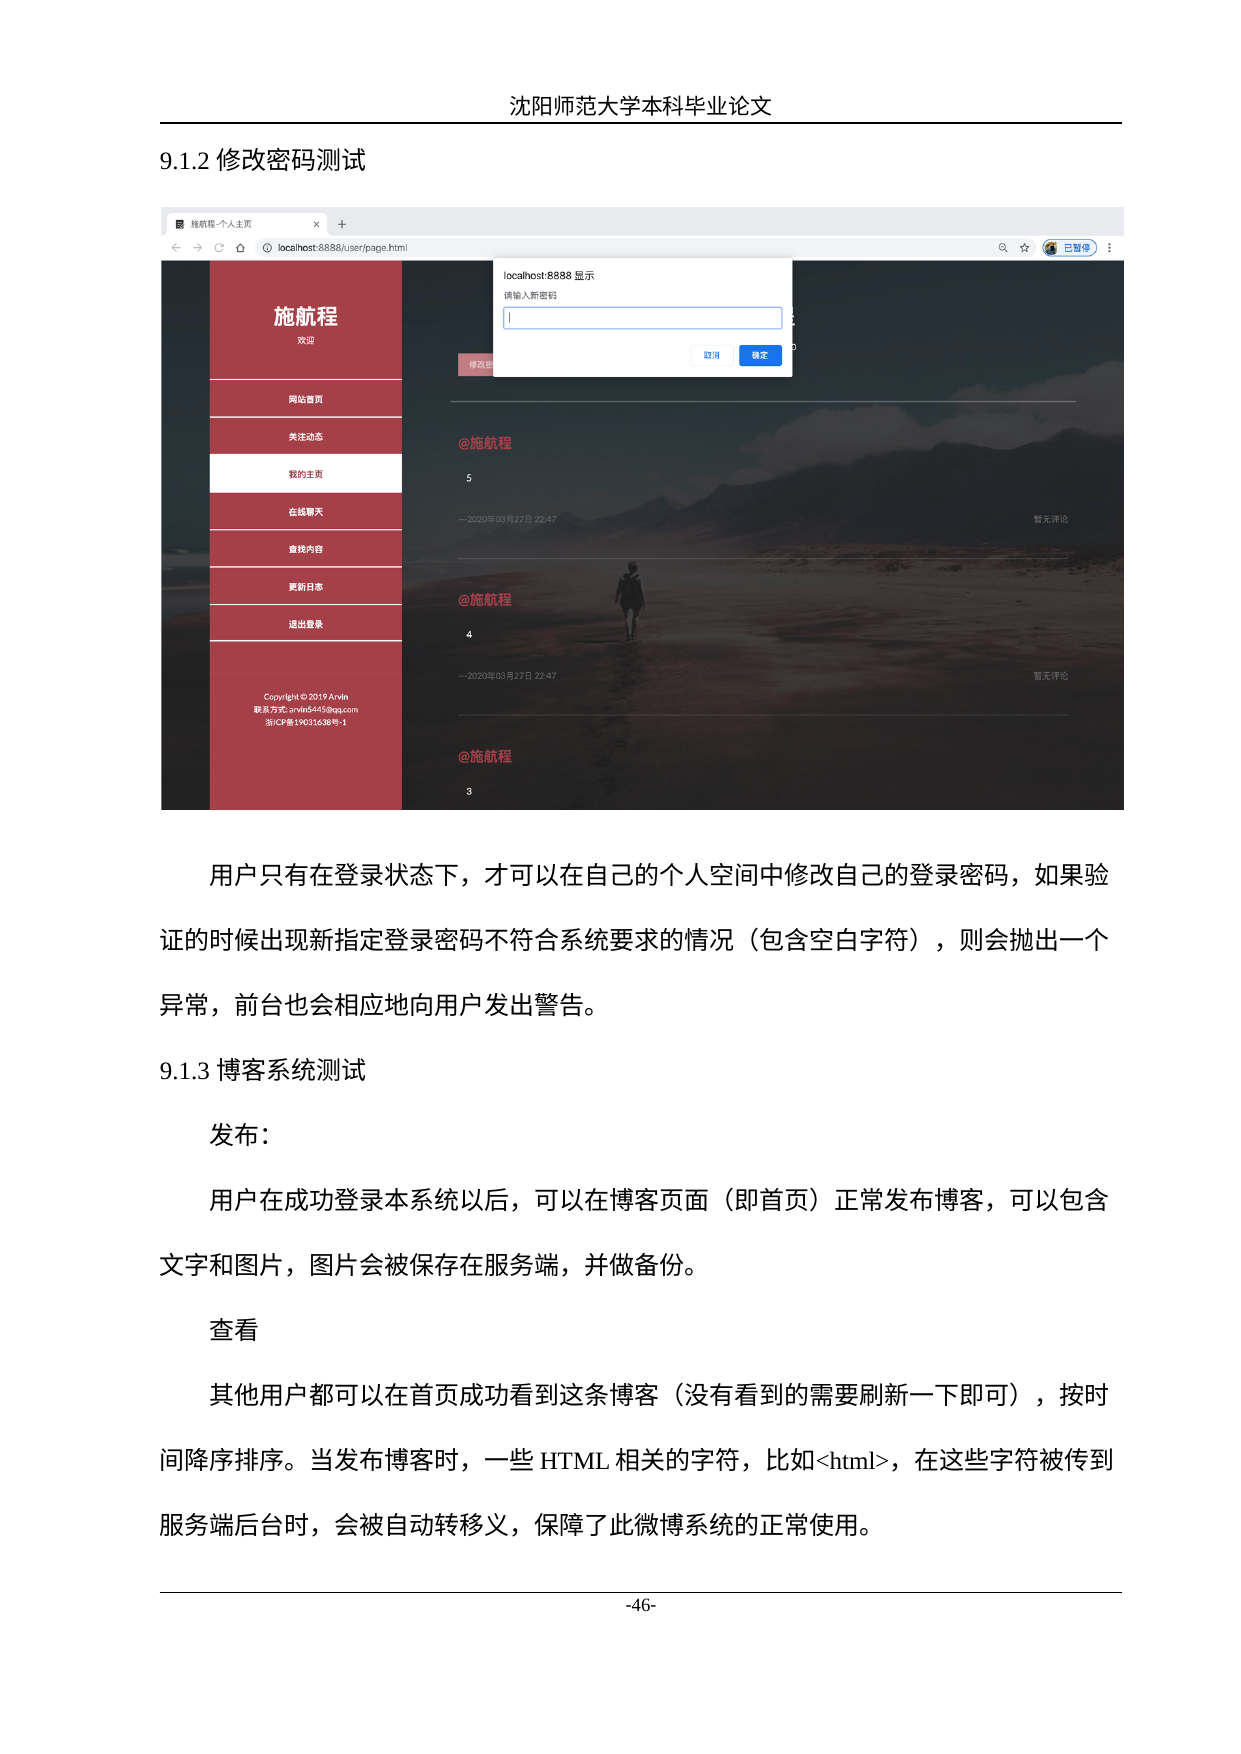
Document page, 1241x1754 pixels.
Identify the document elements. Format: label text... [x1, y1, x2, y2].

text 查看 [159, 1296, 1122, 1361]
text 用户在成功登录本系统以后，可以在博客页面（即首页）正常发布博客，可以包含文字和图片，图片会被保存在服务端，并做备份。 [159, 1166, 1122, 1296]
subtitle 9.1.3 博客系统测试 [159, 1036, 1122, 1101]
text 发布： [159, 1101, 1122, 1166]
text 其他用户都可以在首页成功看到这条博客（没有看到的需要刷新一下即可），按时间降序排序。当发布博客时，一些HTML相关的字符，比如<html>，在这些字符被传到服务端后台时，会被自动转移义，保障了此微博系统的正常使用。 [159, 1361, 1122, 1556]
subtitle 9.1.2 修改密码测试 [159, 126, 1122, 191]
picture [161, 207, 1124, 810]
